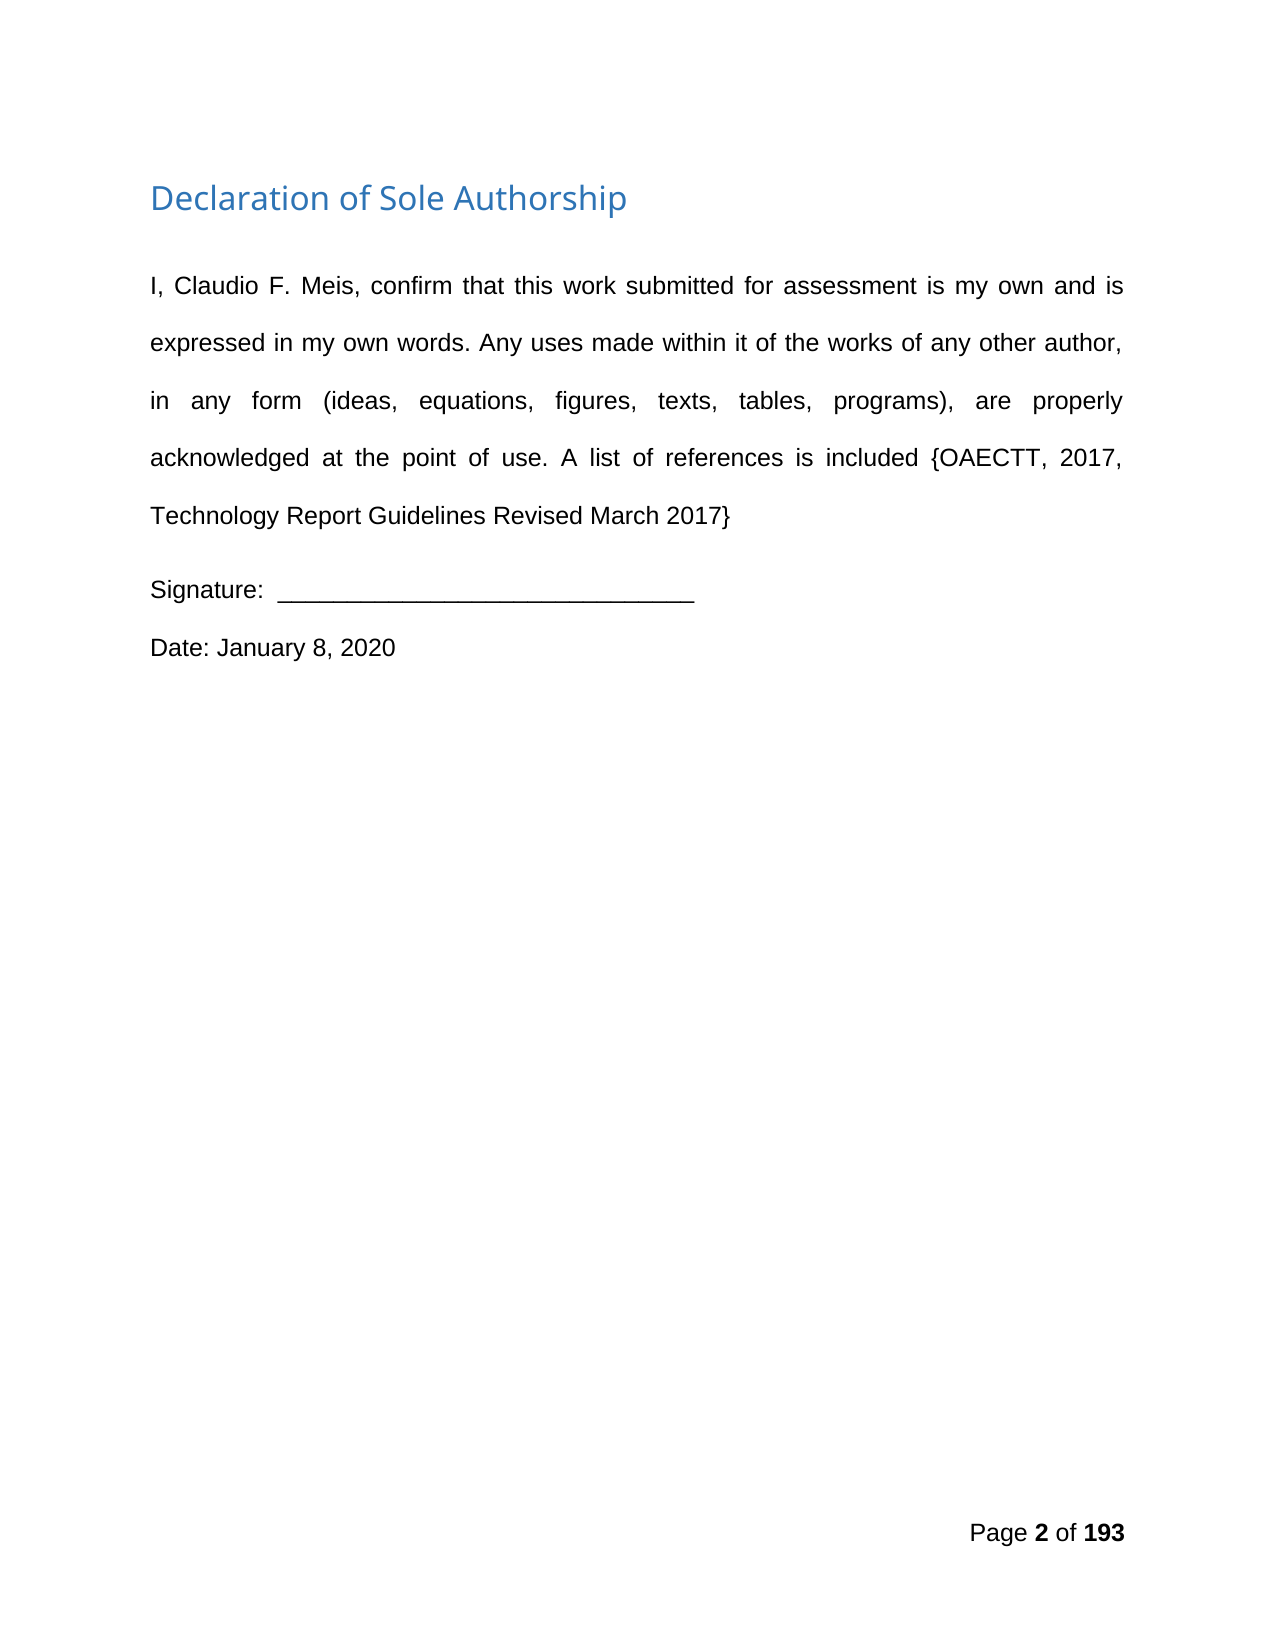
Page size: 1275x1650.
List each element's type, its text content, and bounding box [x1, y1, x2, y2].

text Signature: ______________________________ Date: January 8, 2020 [150, 575, 1125, 661]
subtitle Declaration of Sole Authorship [150, 175, 1125, 220]
text I, Claudio F. Meis, confirm that this work submitted for assessment is my own and is expressed in my own words. Any uses made within it of the works of any other author, in any form (ideas, equations, figures, texts, tables, programs), are properly acknowledged at the point of use. A list of references is included {OAECTT, 2017, Technology Report Guidelines Revised March 2017} [150, 271, 1125, 529]
